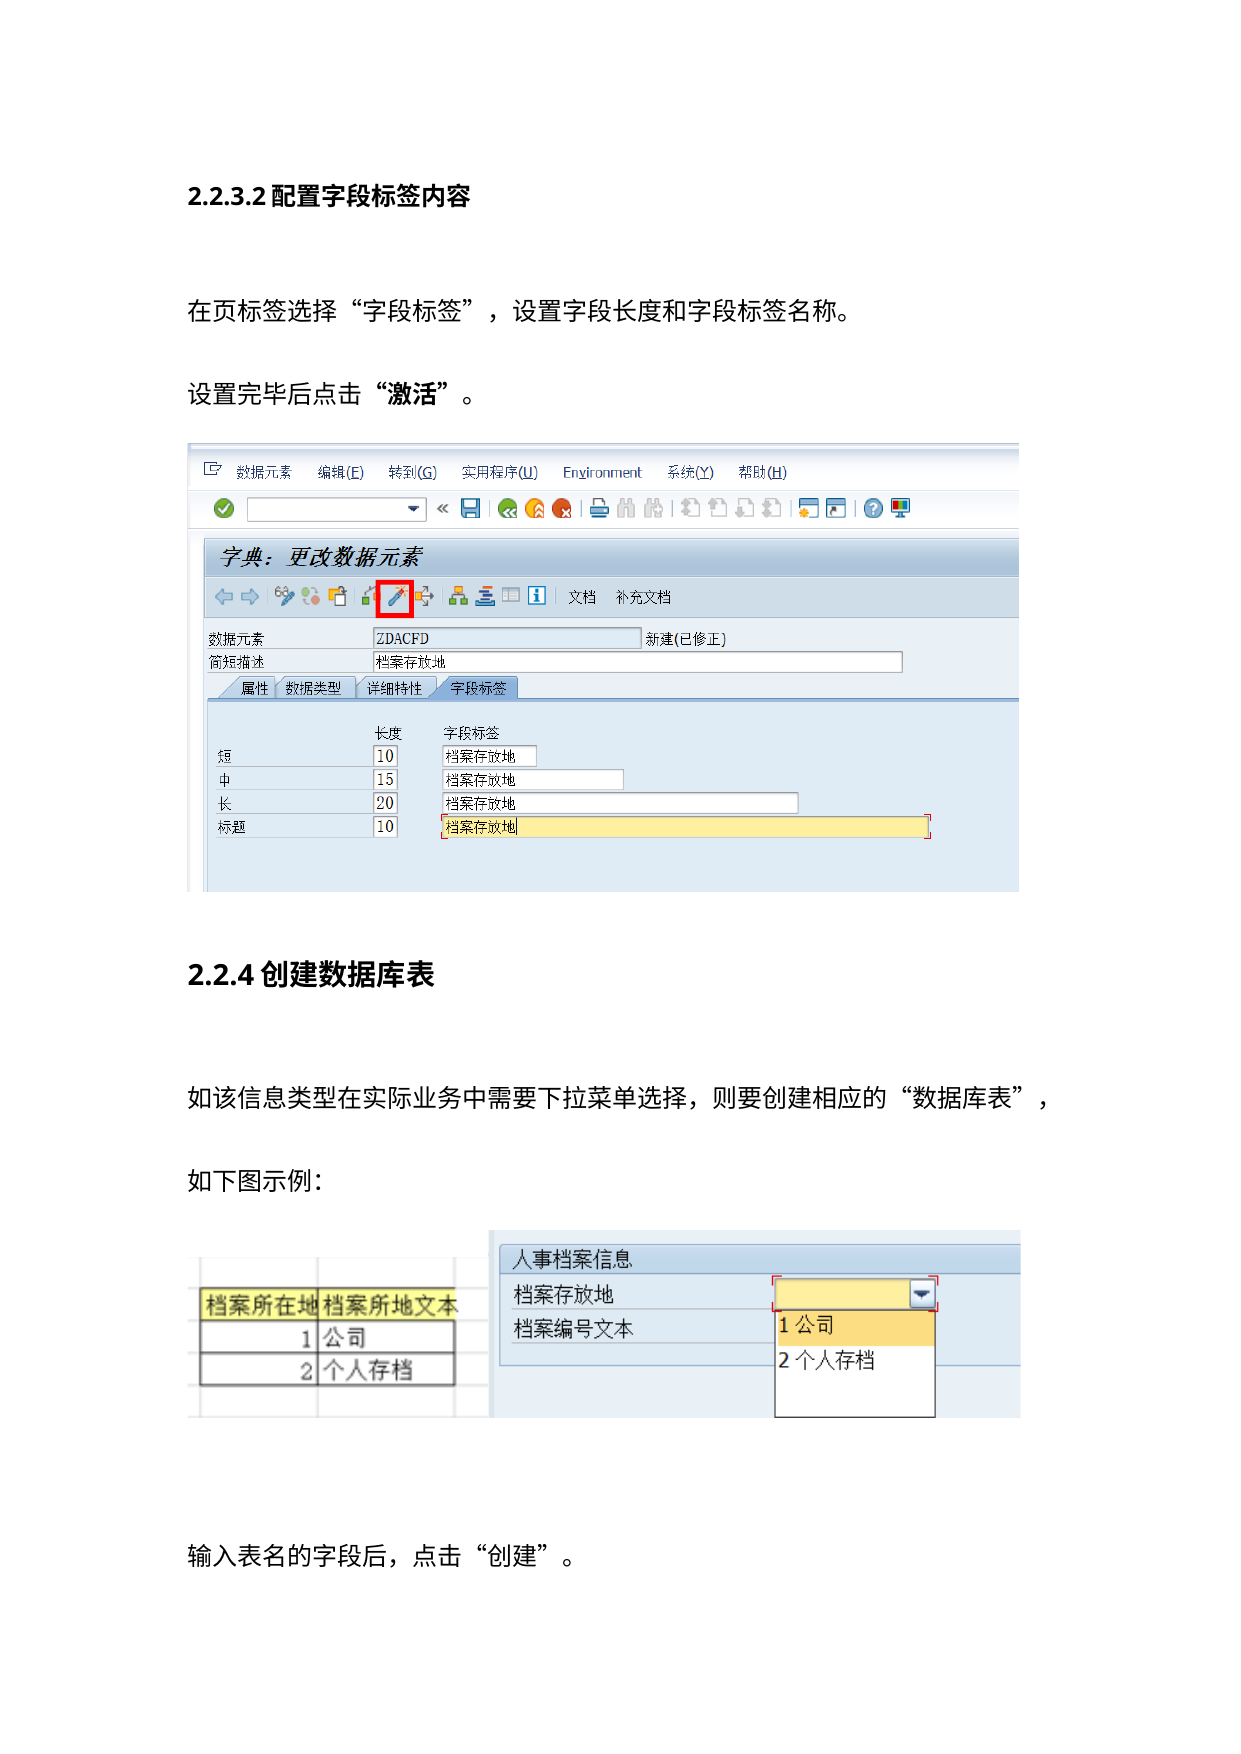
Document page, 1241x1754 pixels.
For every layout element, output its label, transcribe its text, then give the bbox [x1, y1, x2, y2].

text 如下图示例： [187, 1147, 1053, 1212]
text 输入表名的字段后，点击“创建”。 [187, 1522, 1053, 1587]
text 设置完毕后点击“激活”。 [187, 361, 1053, 426]
subtitle 2.2.4创建数据库表 [187, 941, 1053, 1006]
text 如该信息类型在实际业务中需要下拉菜单选择，则要创建相应的“数据库表”， [187, 1064, 1053, 1129]
text 在页标签选择“字段标签”，设置字段长度和字段标签名称。 [187, 277, 1053, 342]
picture [187, 1230, 1021, 1418]
picture [187, 443, 1019, 892]
subtitle 2.2.3.2配置字段标签内容 [187, 162, 1053, 227]
